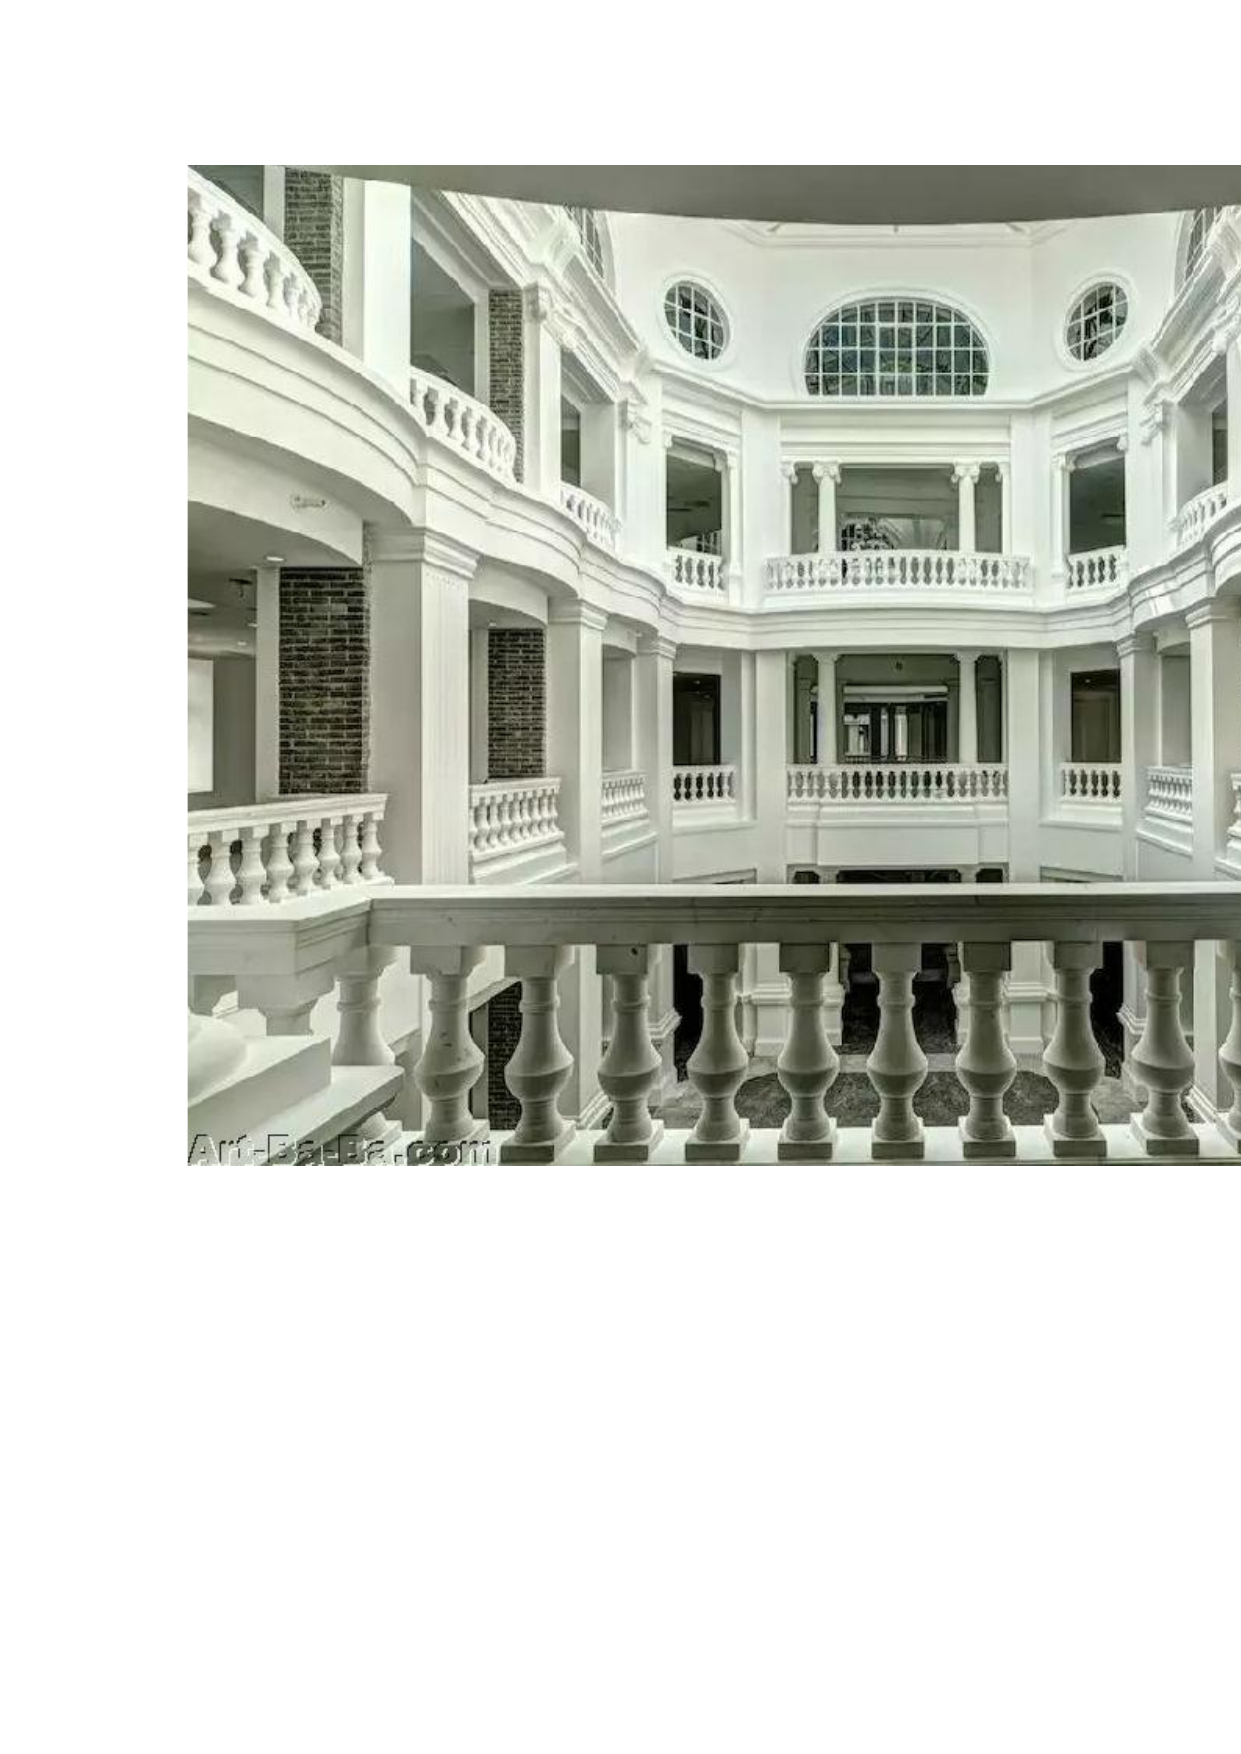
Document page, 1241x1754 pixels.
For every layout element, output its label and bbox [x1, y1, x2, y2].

picture [187, 165, 1241, 1166]
